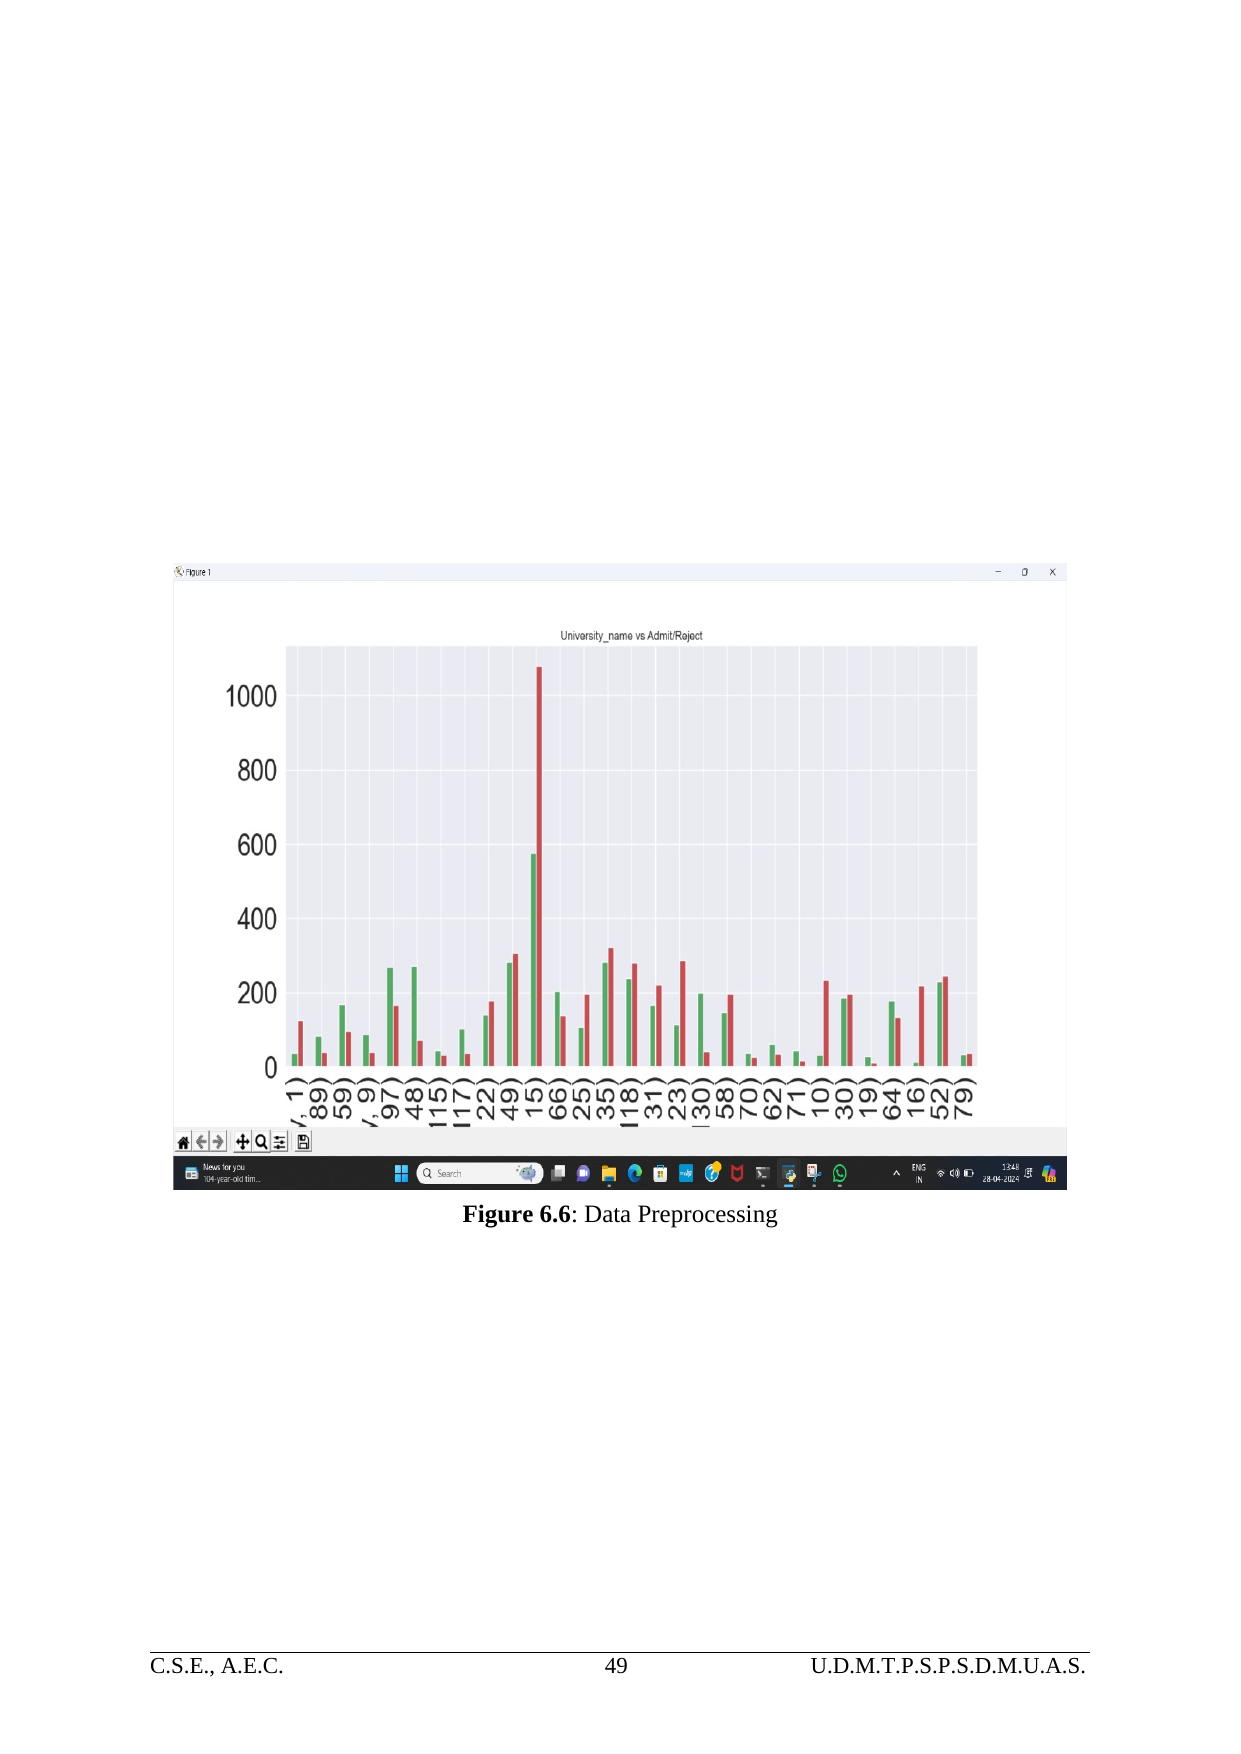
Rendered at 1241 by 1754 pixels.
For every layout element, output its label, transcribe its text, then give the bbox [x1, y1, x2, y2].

picture [173, 563, 1067, 1190]
